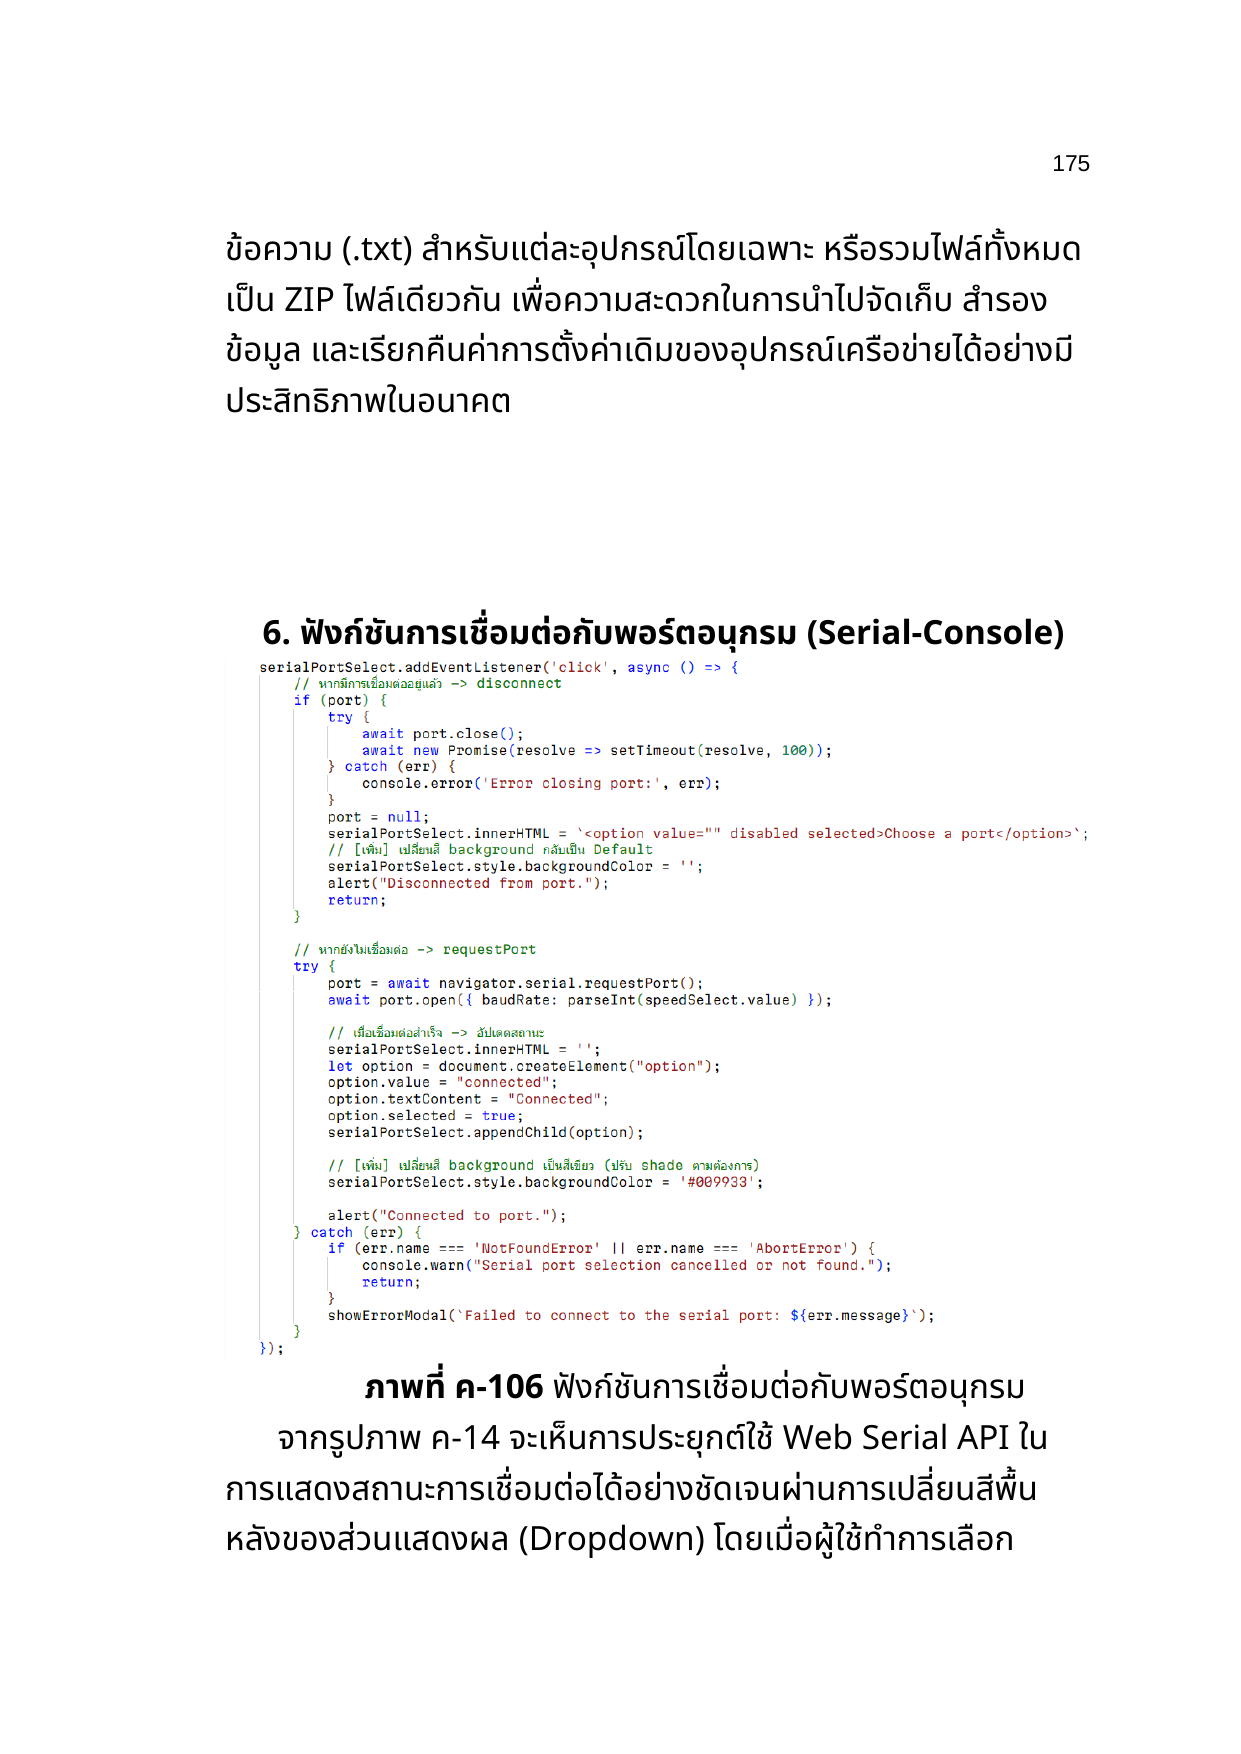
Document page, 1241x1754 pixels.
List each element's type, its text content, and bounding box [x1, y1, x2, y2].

picture [225, 659, 1091, 1360]
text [225, 1414, 1090, 1566]
list ฟังก์ชันการเชื่อมต่อกับพอร์ตอนุกรม (Serial-Console) [262, 609, 1090, 659]
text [225, 225, 1090, 427]
